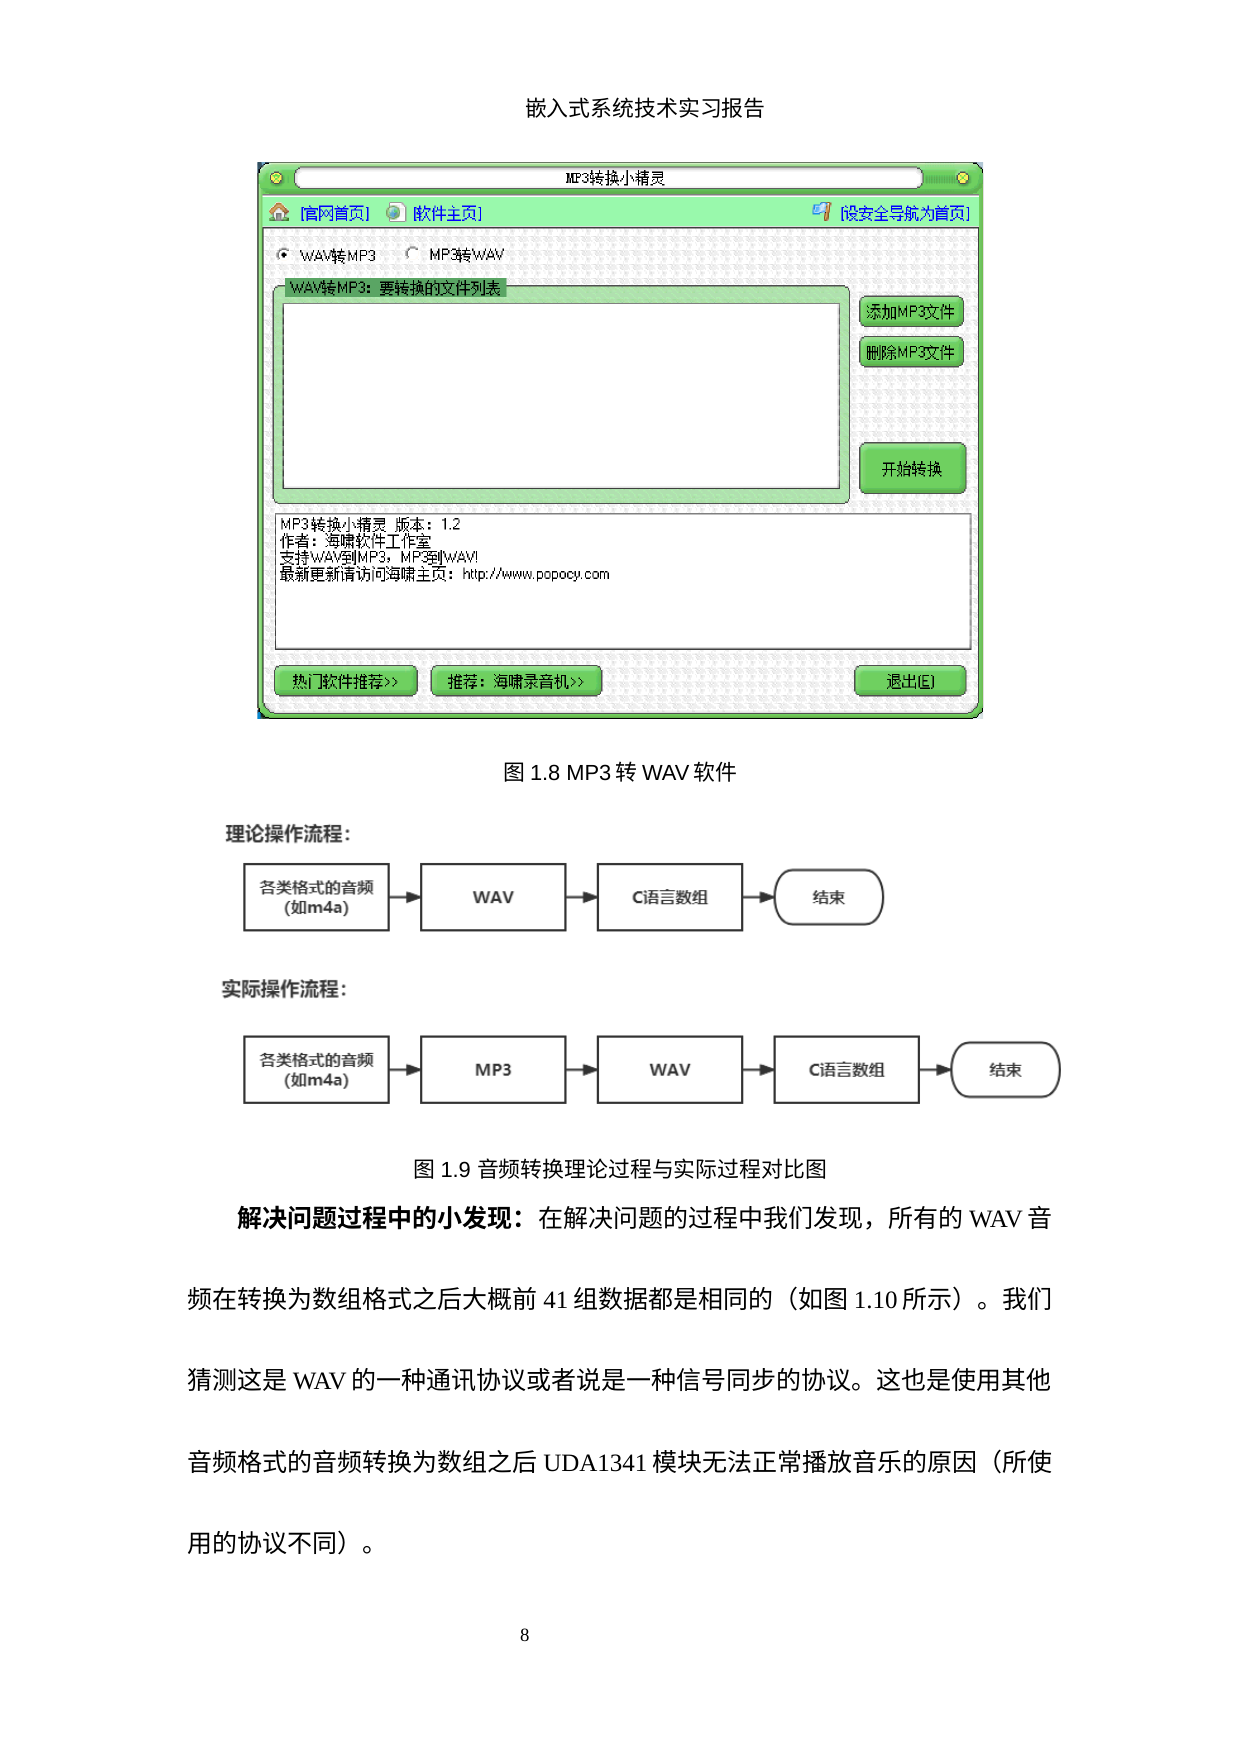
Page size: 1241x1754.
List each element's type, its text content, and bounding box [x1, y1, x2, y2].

text 解决问题过程中的小发现：在解决问题的过程中我们发现，所有的WAV音频在转换为数组格式之后大概前41组数据都是相同的（如图1.10所示）。我们猜测这是WAV的一种通讯协议或者说是一种信号同步的协议。这也是使用其他音频格式的音频转换为数组之后UDA1341模块无法正常播放音乐的原因（所使用的协议不同）。 [187, 1184, 1053, 1574]
text 图 1.9 音频转换理论过程与实际过程对比图 [187, 1151, 1053, 1184]
picture [187, 786, 1087, 1130]
picture [257, 162, 984, 719]
text 图 1.8 MP3转WAV软件 [187, 754, 1053, 786]
